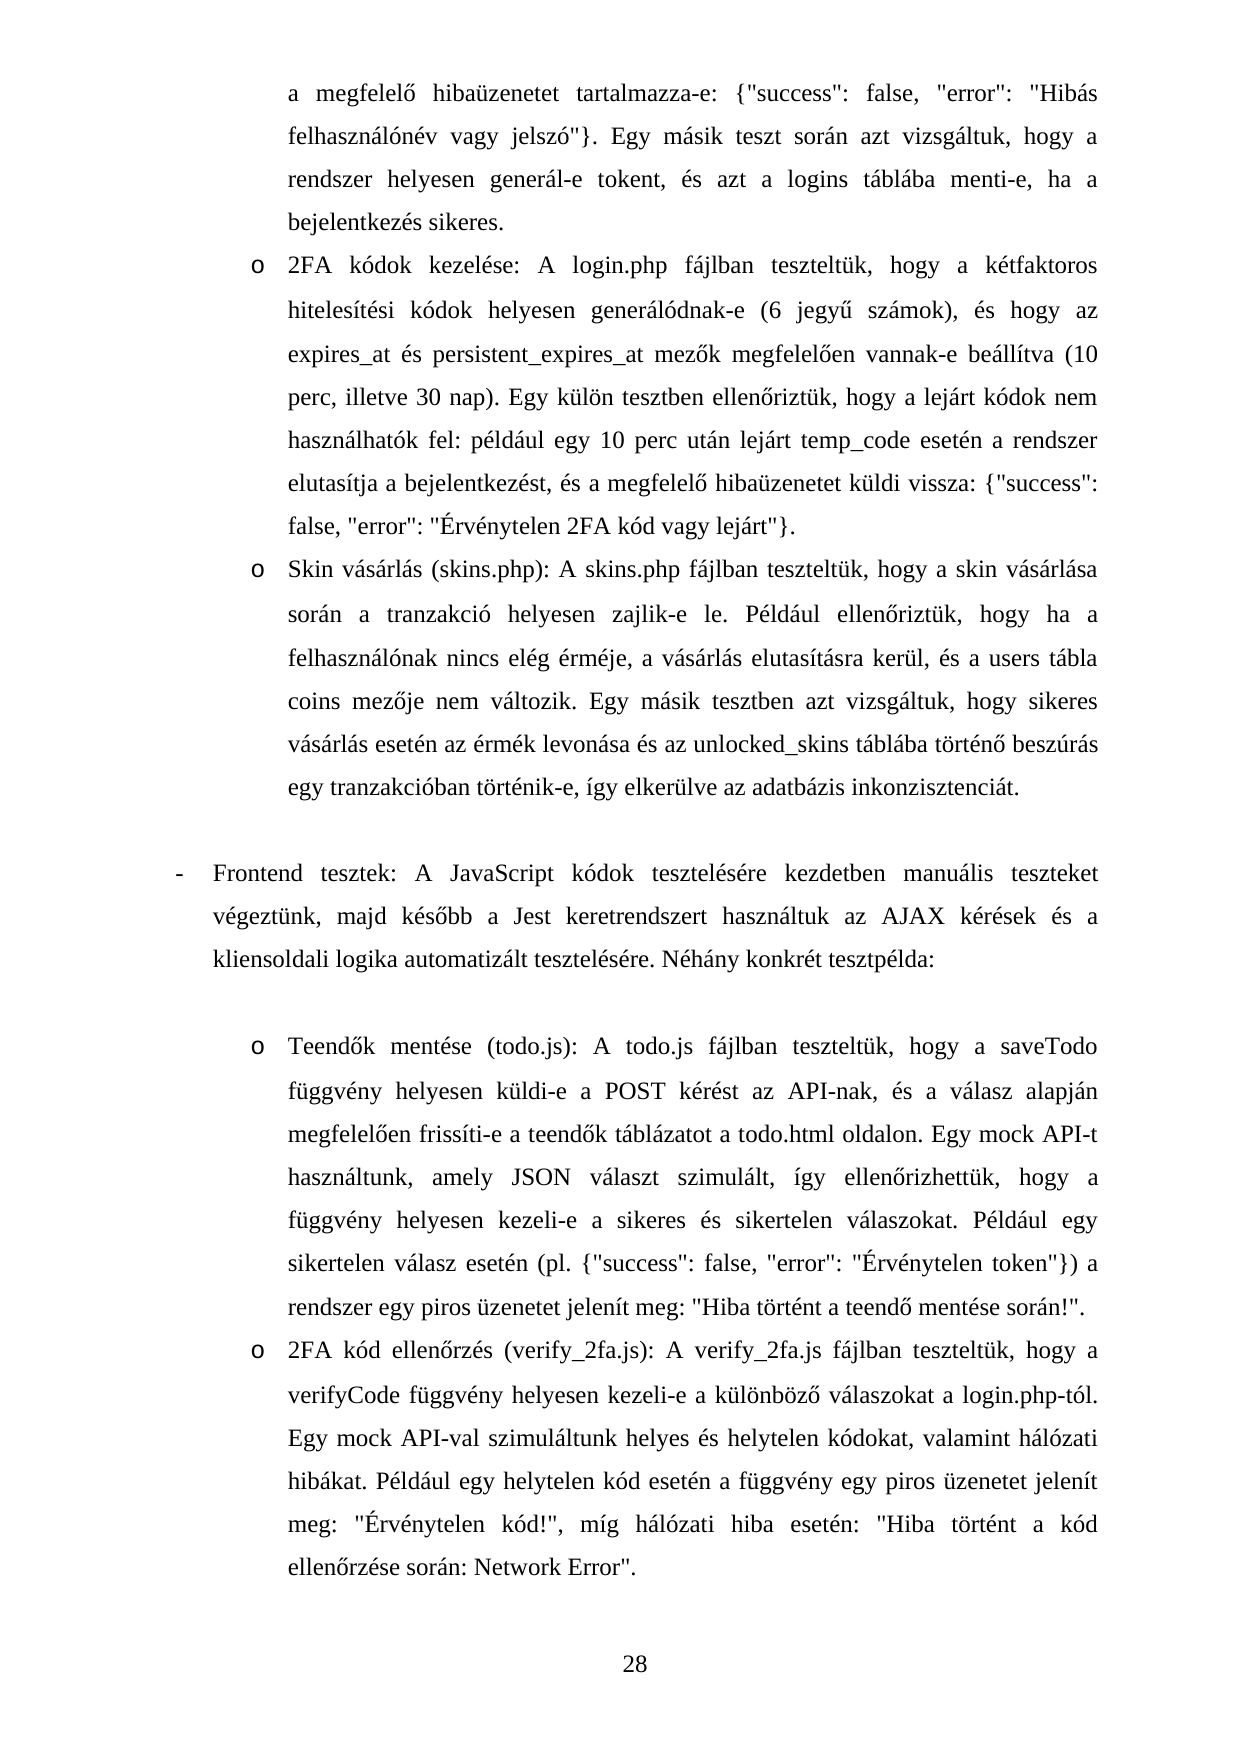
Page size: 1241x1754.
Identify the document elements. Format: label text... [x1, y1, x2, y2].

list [250, 1466, 1099, 1626]
list Bejelentkezés (login.php): Teszteltük, hogy a login.php helyesen kezeli-e a helyes és helytelen felhasználónév-jelszó párosokat. Például egy helytelen jelszóval történő bejelentkezés során ellenőriztük, hogy a válasz JSON objektum a megfelelő hibaüzenetet tartalmazza-e: {"success": false, "error": "Hibás felhasználónév vagy jelszó"}. Egy másik teszt során azt vizsgáltuk, hogy a rendszer helyesen generál-e tokent, és azt a logins táblába menti-e, ha a bejelentkezés sikeres. [250, 78, 1099, 367]
list 2FA kódok kezelése: A login.php fájlban teszteltük, hogy a kétfaktoros hitelesítési kódok helyesen generálódnak-e (6 jegyű számok), és hogy az expires_at és persistent_expires_at mezők megfelelően vannak-e beállítva (10 perc, illetve 30 nap). Egy külön tesztben ellenőriztük, hogy a lejárt kódok nem használhatók fel: például egy 10 perc után lejárt temp_code esetén a rendszer elutasítja a bejelentkezést, és a megfelelő hibaüzenetet küldi vissza: {"success": false, "error": "Érvénytelen 2FA kód vagy lejárt"}. [250, 382, 1099, 671]
list Teendők mentése (todo.js): A todo.js fájlban teszteltük, hogy a saveTodo függvény helyesen küldi-e a POST kérést az API-nak, és a válasz alapján megfelelően frissíti-e a teendők táblázatot a todo.html oldalon. Egy mock API-t használtunk, amely JSON választ szimulált, így ellenőrizhettük, hogy a függvény helyesen kezeli-e a sikeres és sikertelen válaszokat. Például egy sikertelen válasz esetén (pl. {"success": false, "error": "Érvénytelen token"}) a rendszer egy piros üzenetet jelenít meg: "Hiba történt a teendő mentése során!". [250, 1162, 1099, 1452]
list Frontend tesztek: A JavaScript kódok tesztelésére kezdetben manuális teszteket végeztünk, majd később a Jest keretrendszert használtuk az AJAX kérések és a kliensoldali logika automatizált tesztelésére. Néhány konkrét tesztpélda: [175, 990, 1099, 1105]
list Skin vásárlás (skins.php): A skins.php fájlban teszteltük, hogy a skin vásárlása során a tranzakció helyesen zajlik-e le. Például ellenőriztük, hogy ha a felhasználónak nincs elég érméje, a vásárlás elutasításra kerül, és a users tábla coins mezője nem változik. Egy másik tesztben azt vizsgáltuk, hogy sikeres vásárlás esetén az érmék levonása és az unlocked_skins táblába történő beszúrás egy tranzakcióban történik-e, így elkerülve az adatbázis inkonzisztenciát. [250, 686, 1099, 932]
